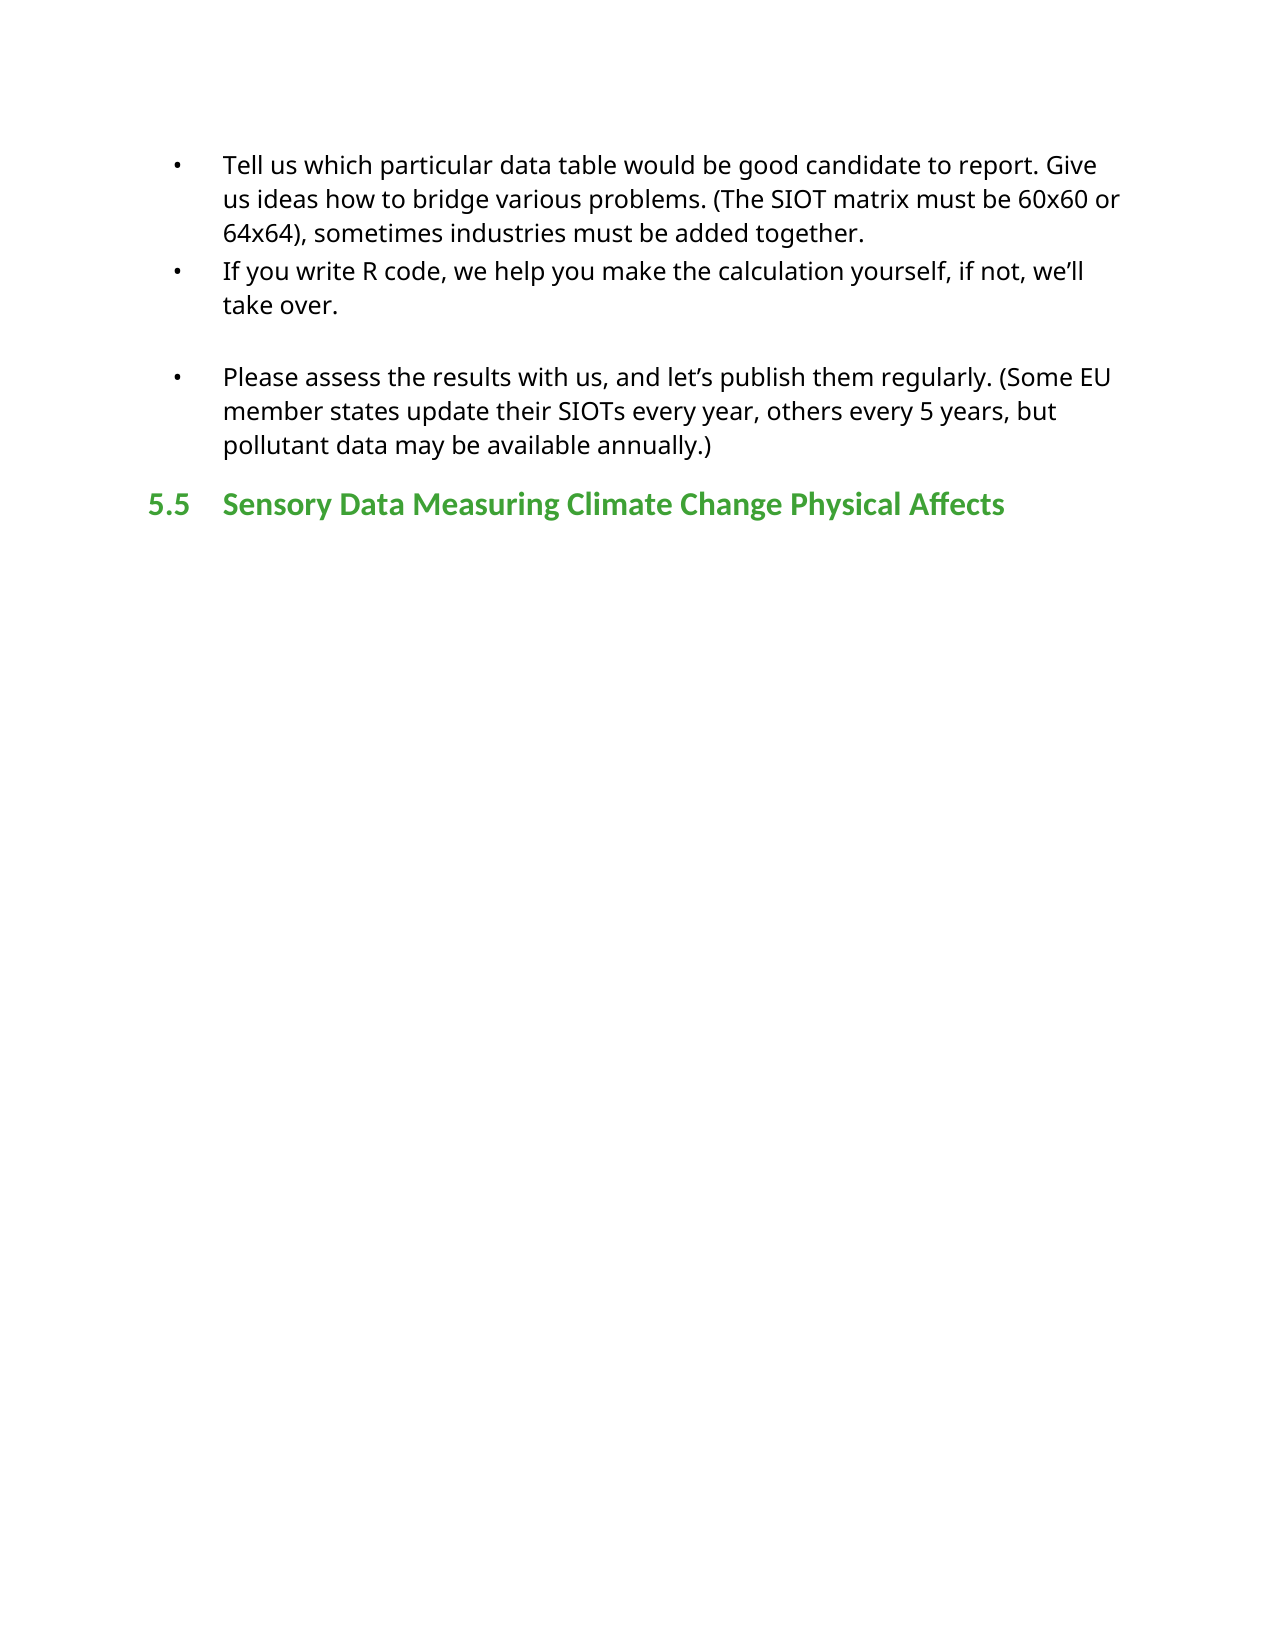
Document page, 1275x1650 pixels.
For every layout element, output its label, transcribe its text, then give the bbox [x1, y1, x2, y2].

list If you write R code, we help you make the calculation yourself, if not, we’ll take over. [173, 253, 1127, 356]
list Tell us which particular data table would be good candidate to report. Give us ideas how to bridge various problems. (The SIOT matrix must be 60x60 or 64x64), sometimes industries must be added together. [173, 148, 1127, 250]
subtitle 5.5 Sensory Data Measuring Climate Change Physical Affects [148, 482, 1127, 523]
list Please assess the results with us, and let’s publish them regularly. (Some EU member states update their SIOTs every year, others every 5 years, but pollutant data may be available annually.) [173, 359, 1127, 462]
